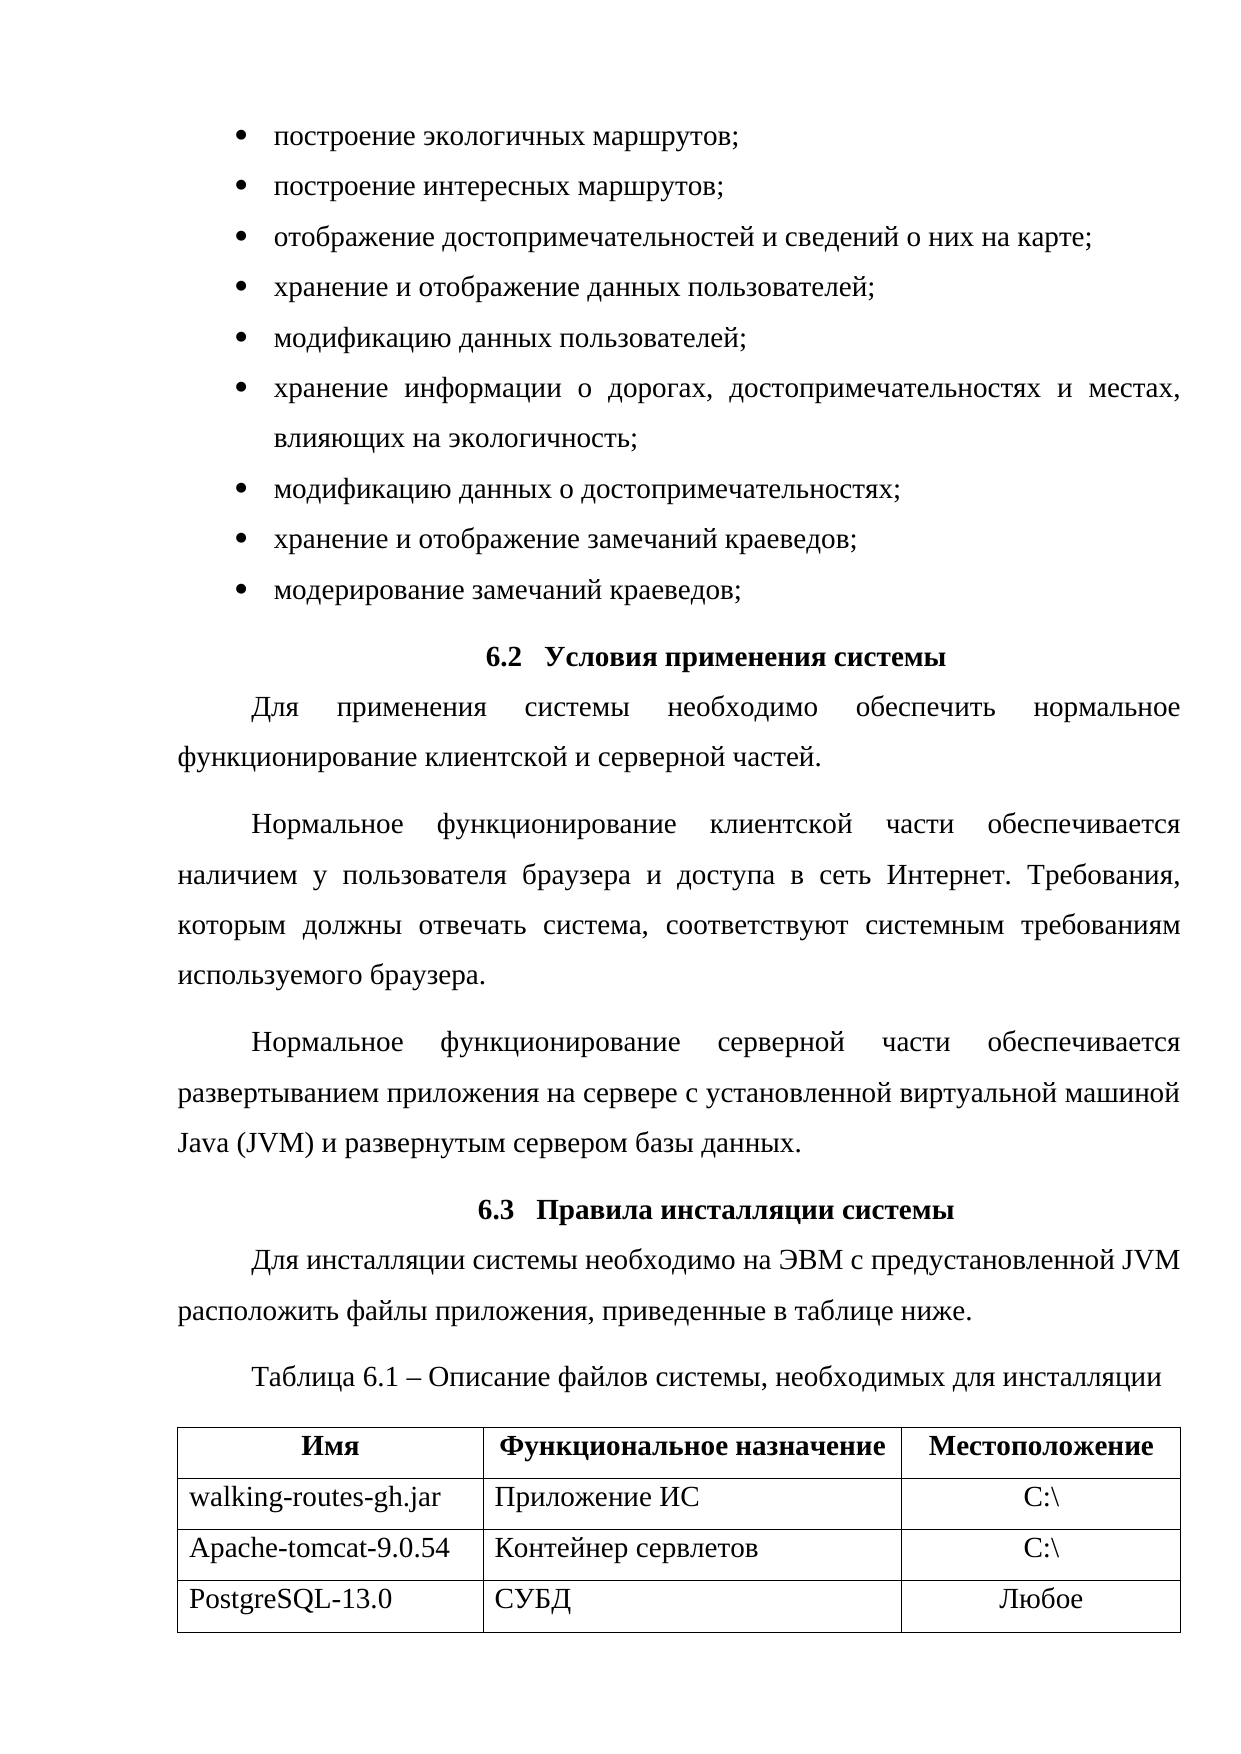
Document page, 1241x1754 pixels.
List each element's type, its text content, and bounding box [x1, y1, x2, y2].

subtitle Условия применения системы [251, 639, 1181, 672]
list построение интересных маршрутов; [236, 168, 1181, 202]
table_cell Приложение ИС [484, 1479, 901, 1529]
text Для применения системы необходимо обеспечить нормальное функционирование клиентской и серверной частей. [177, 689, 1181, 773]
table_header Местоположение [902, 1428, 1180, 1478]
table_header Функциональное назначение [484, 1428, 901, 1478]
text Таблица 6.1 – Описание файлов системы, необходимых для инсталляции [177, 1359, 1181, 1393]
list построение экологичных маршрутов; [236, 118, 1181, 152]
table_cell C:\ [902, 1479, 1180, 1529]
table_cell C:\ [902, 1530, 1180, 1580]
text Нормальное функционирование серверной части обеспечивается развертыванием приложения на сервере с установленной виртуальной машиной Java (JVM) и развернутым сервером базы данных. [177, 1024, 1181, 1158]
table_cell PostgreSQL-13.0 [178, 1581, 483, 1632]
list хранение информации о дорогах, достопримечательностях и местах, влияющих на экологичность; [236, 370, 1181, 454]
text Для инсталляции системы необходимо на ЭВМ с предустановленной JVM расположить файлы приложения, приведенные в таблице ниже. [177, 1242, 1181, 1326]
table_cell Контейнер сервлетов [484, 1530, 901, 1580]
table_cell СУБД [484, 1581, 901, 1632]
list модификацию данных пользователей; [236, 320, 1181, 353]
list хранение и отображение замечаний краеведов; [236, 521, 1181, 555]
table_cell Apache-tomcat-9.0.54 [178, 1530, 483, 1580]
table_cell Любое [902, 1581, 1180, 1632]
subtitle Правила инсталляции системы [251, 1192, 1181, 1226]
table_cell walking-routes-gh.jar [178, 1479, 483, 1529]
list модификацию данных о достопримечательностях; [236, 471, 1181, 504]
list отображение достопримечательностей и сведений о них на карте; [236, 219, 1181, 253]
table_header Имя [178, 1428, 483, 1478]
text Нормальное функционирование клиентской части обеспечивается наличием у пользователя браузера и доступа в сеть Интернет. Требования, которым должны отвечать система, соответствуют системным требованиям используемого браузера. [177, 806, 1181, 991]
list модерирование замечаний краеведов; [236, 572, 1181, 605]
list хранение и отображение данных пользователей; [236, 269, 1181, 303]
